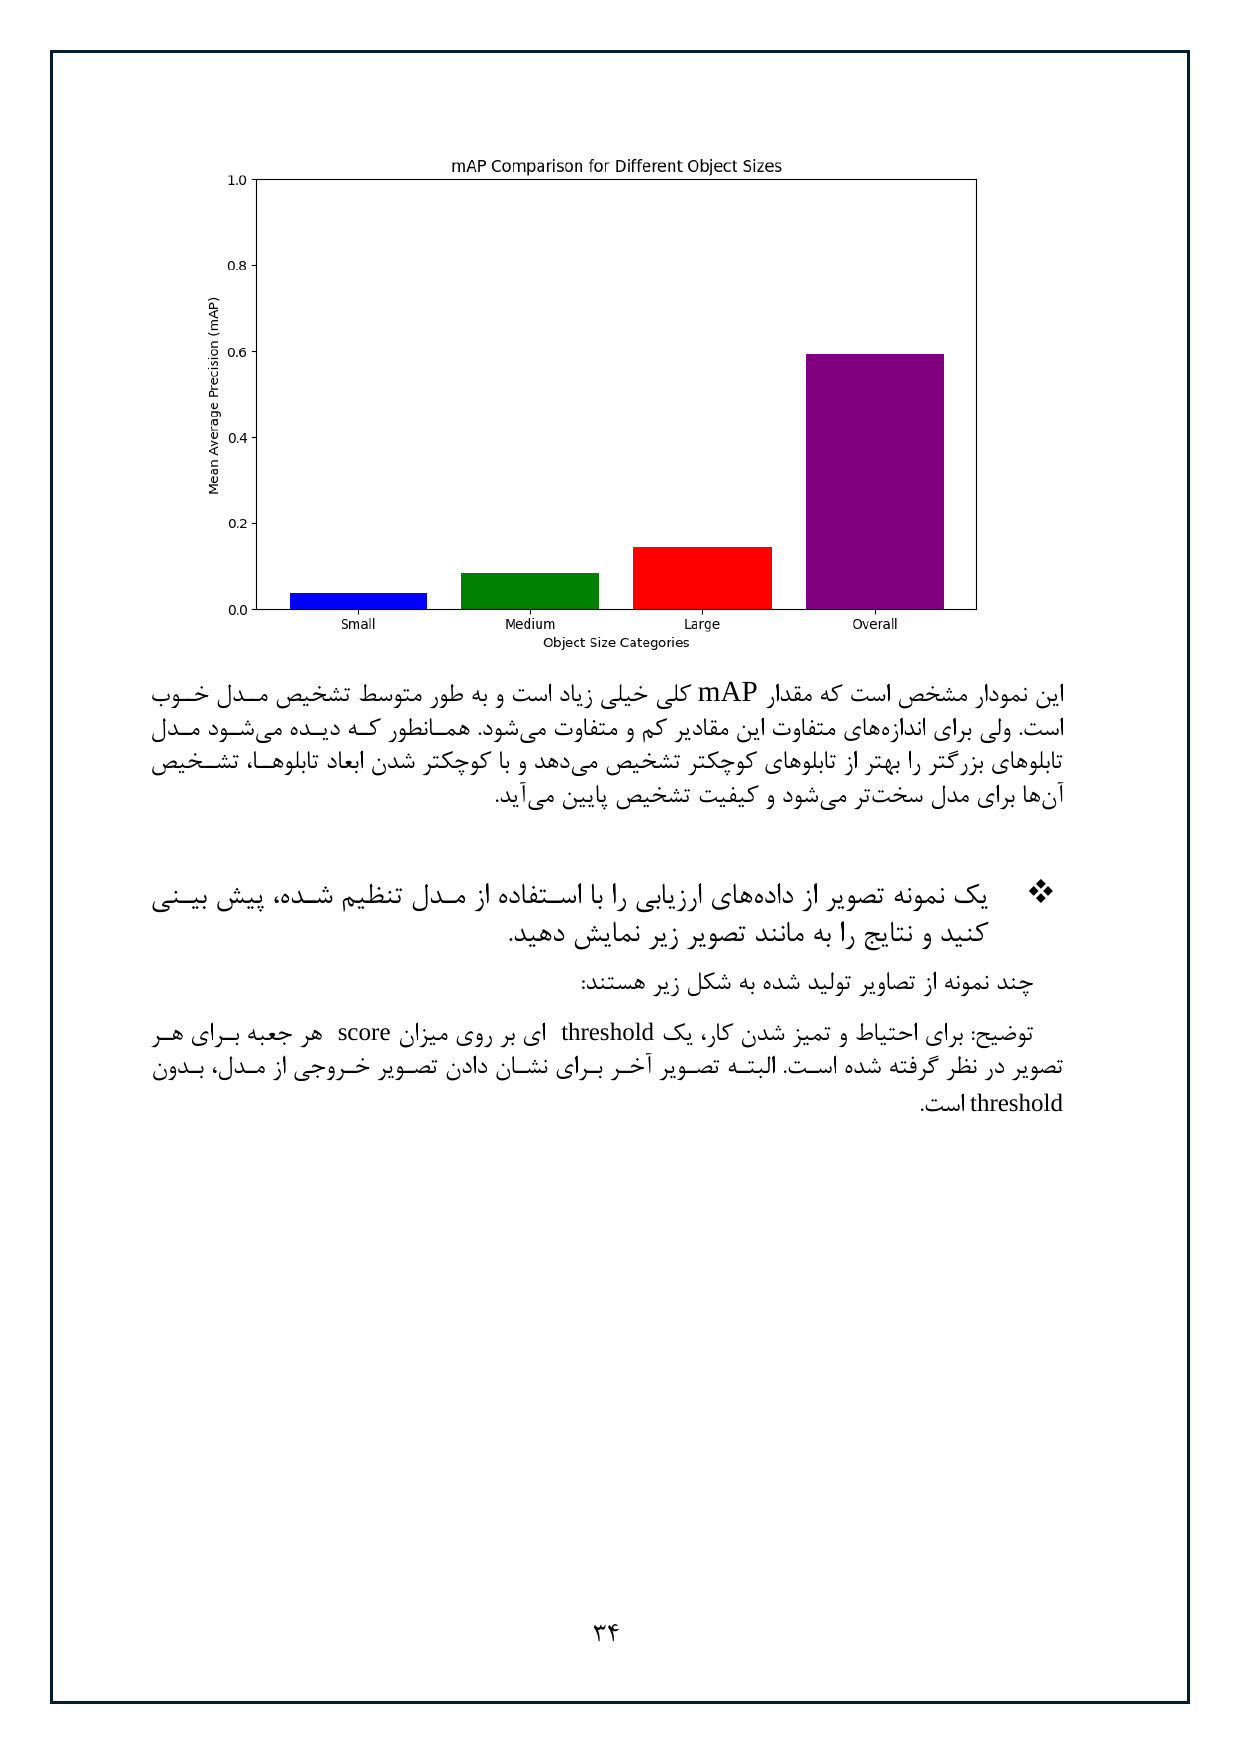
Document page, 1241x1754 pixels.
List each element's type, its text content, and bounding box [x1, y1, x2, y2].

text چند نمونه از تصاویر تولید شده به شکل زیر هستند: [150, 971, 1063, 1000]
text توضیح: برای احتیاط و تمیز شدن کار، یک threshold ای بر روی میزان score هر جعبه برای هر تصویر در نظر گرفته شده است. البته تصویر آخر برای نشان دادن تصویر خروجی از مدل، بدون threshold است. [150, 1017, 1063, 1121]
picture [199, 150, 985, 658]
text این نمودار مشخص است که مقدار mAP کلی خیلی زیاد است و به طور متوسط تشخیص مدل خوب است. ولی برای اندازه‌های متفاوت این مقادیر کم و متفاوت می‌شود. همانطور که دیده می‌شود مدل تابلوهای بزرگتر را بهتر از تابلوهای کوچکتر تشخیص می‌دهد و با کوچکتر شدن ابعاد تابلوها، تشخیص آن‌ها برای مدل سخت‌تر می‌شود و کیفیت تشخیص پایین می‌آید. [150, 674, 1063, 812]
list یک نمونه تصویر از داده‌های ارزیابی را با استفاده از مدل تنظیم شده، پیش بینی کنید و نتایج را به مانند تصویر زیر نمایش دهید. [150, 880, 1026, 953]
